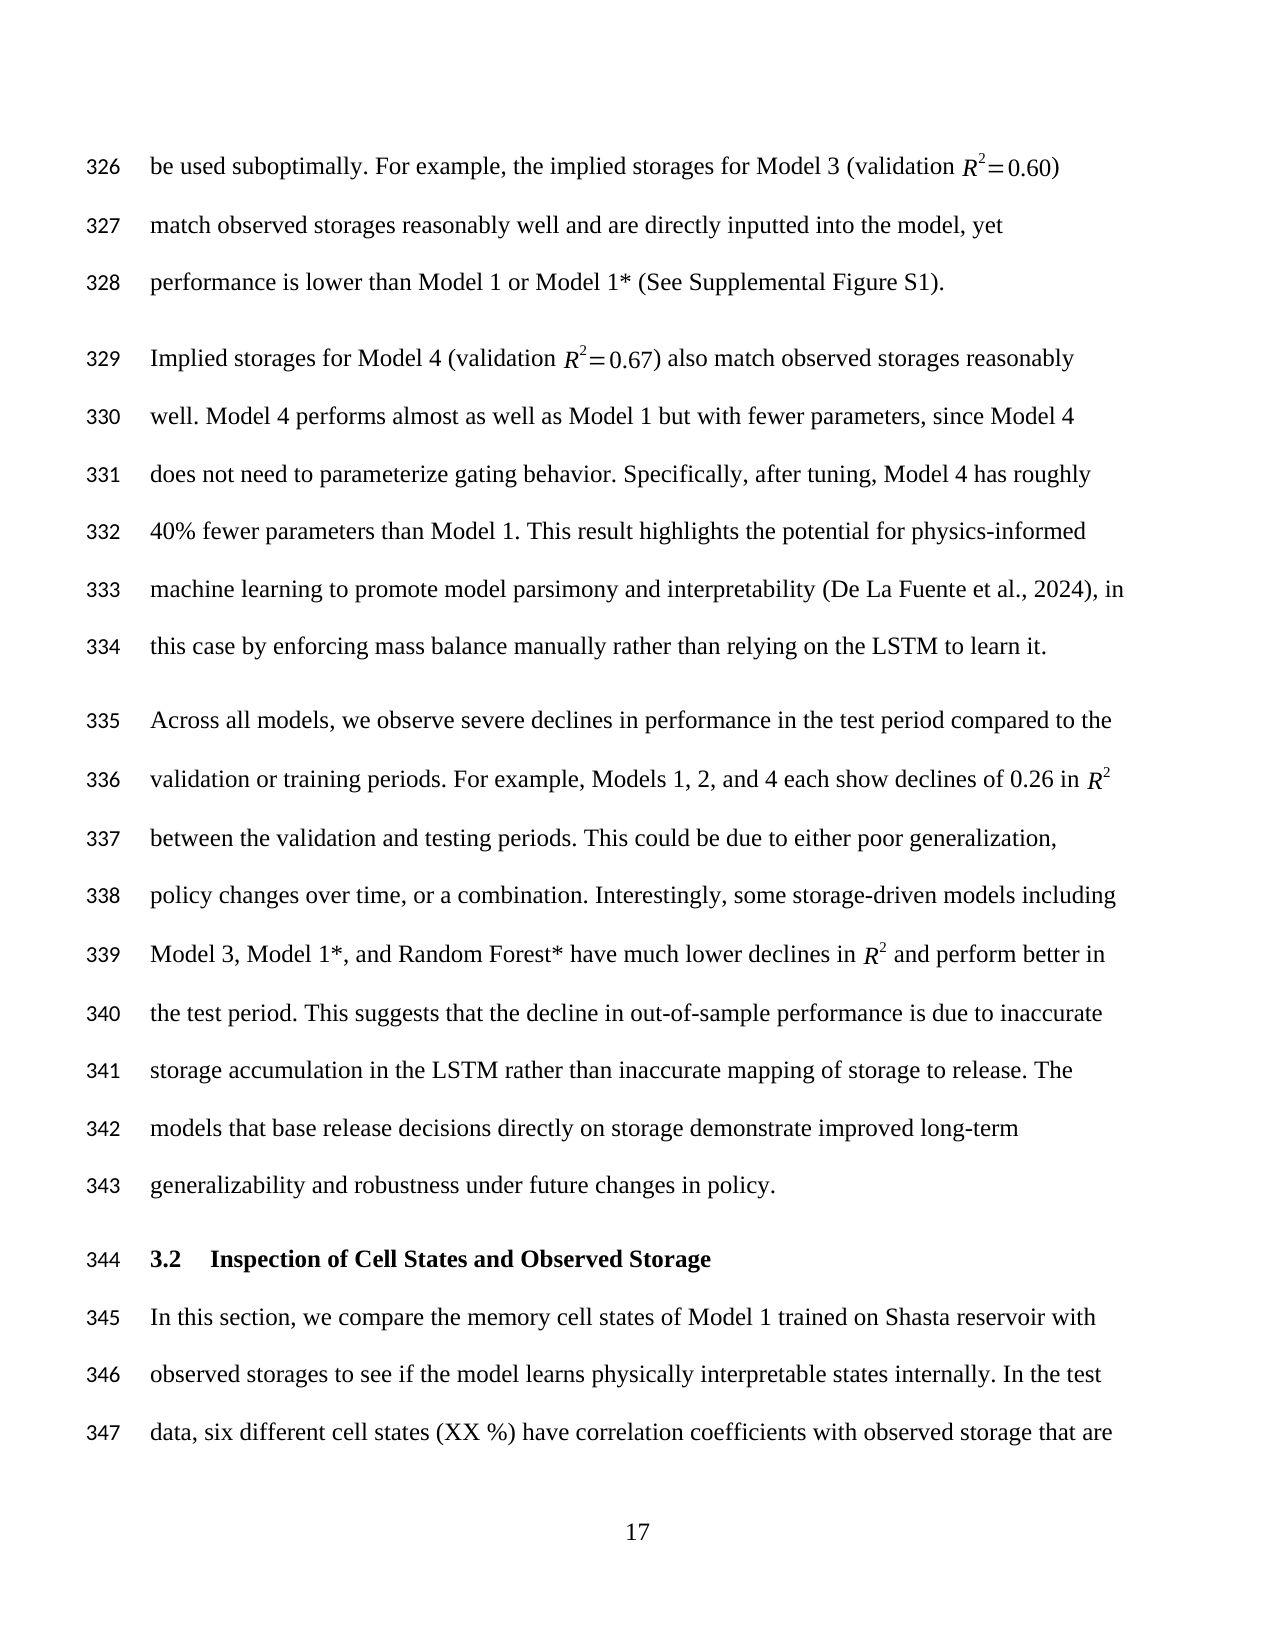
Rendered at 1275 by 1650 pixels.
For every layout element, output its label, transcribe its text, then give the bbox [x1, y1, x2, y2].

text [150, 1302, 1125, 1446]
text Implied storages for Model 4 (validation ) also match observed storages reasonably well. Model 4 performs almost as well as Model 1 but with fewer parameters, since Model 4 does not need to parameterize gating behavior. Specifically, after tuning, Model 4 has roughly 40% fewer parameters than Model 1. This result highlights the potential for physics-informed machine learning to promote model parsimony and interpretability , in this case by enforcing mass balance manually rather than relying on the LSTM to learn it. [150, 342, 1125, 660]
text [150, 150, 1125, 296]
text Across all models, we observe severe declines in performance in the test period compared to the validation or training periods. For example, Models 1, 2, and 4 each show declines of 0.26 in between the validation and testing periods. This could be due to either poor generalization, policy changes over time, or a combination. Interestingly, some storage-driven models including Model 3, Model 1*, and Random Forest* have much lower declines in and perform better in the test period. This suggests that the decline in out-of-sample performance is due to inaccurate storage accumulation in the LSTM rather than inaccurate mapping of storage to release. The models that base release decisions directly on storage demonstrate improved long-term generalizability and robustness under future changes in policy. [150, 706, 1125, 1199]
subtitle Inspection of Cell States and Observed Storage [150, 1244, 1125, 1273]
